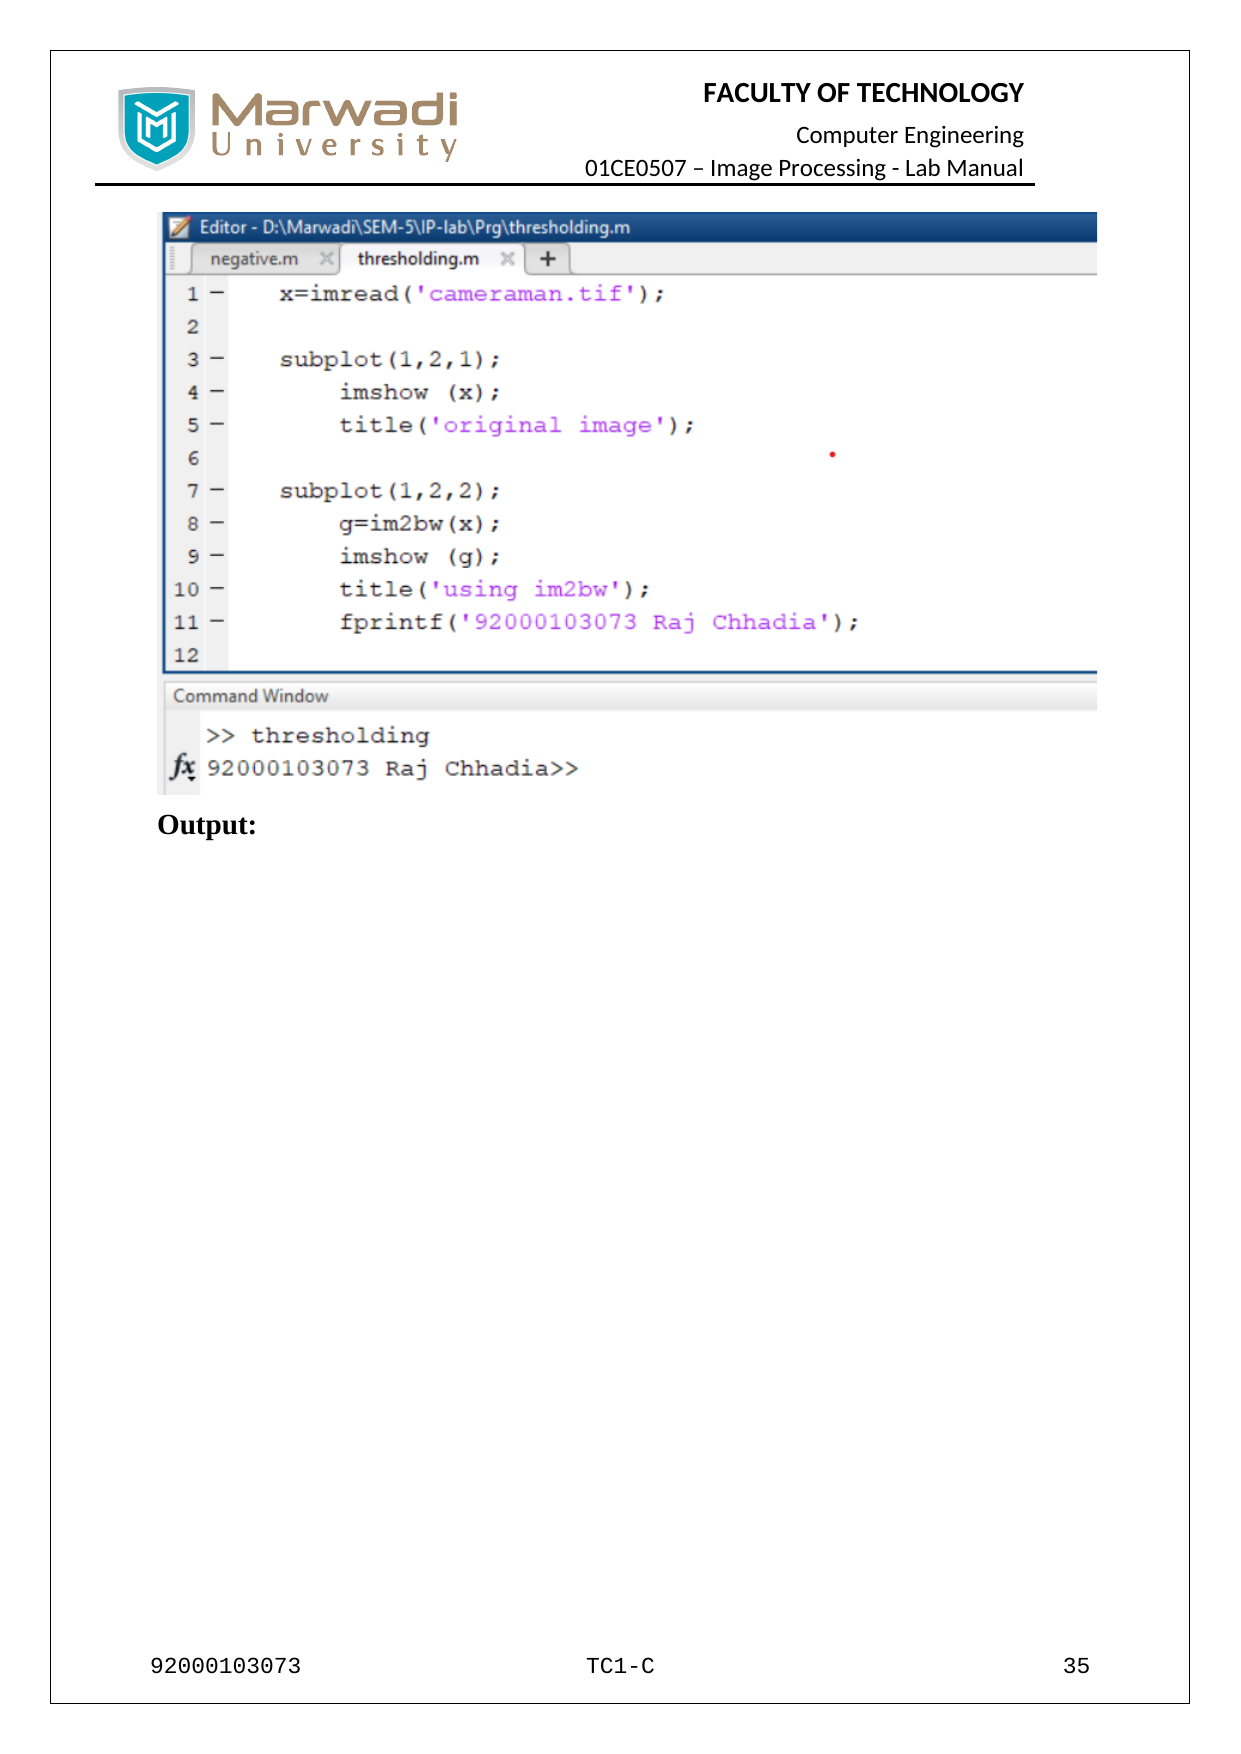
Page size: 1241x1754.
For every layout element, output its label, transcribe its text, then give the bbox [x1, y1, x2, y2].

picture [156, 212, 1098, 795]
picture [106, 73, 469, 182]
text Output: [157, 807, 1090, 841]
